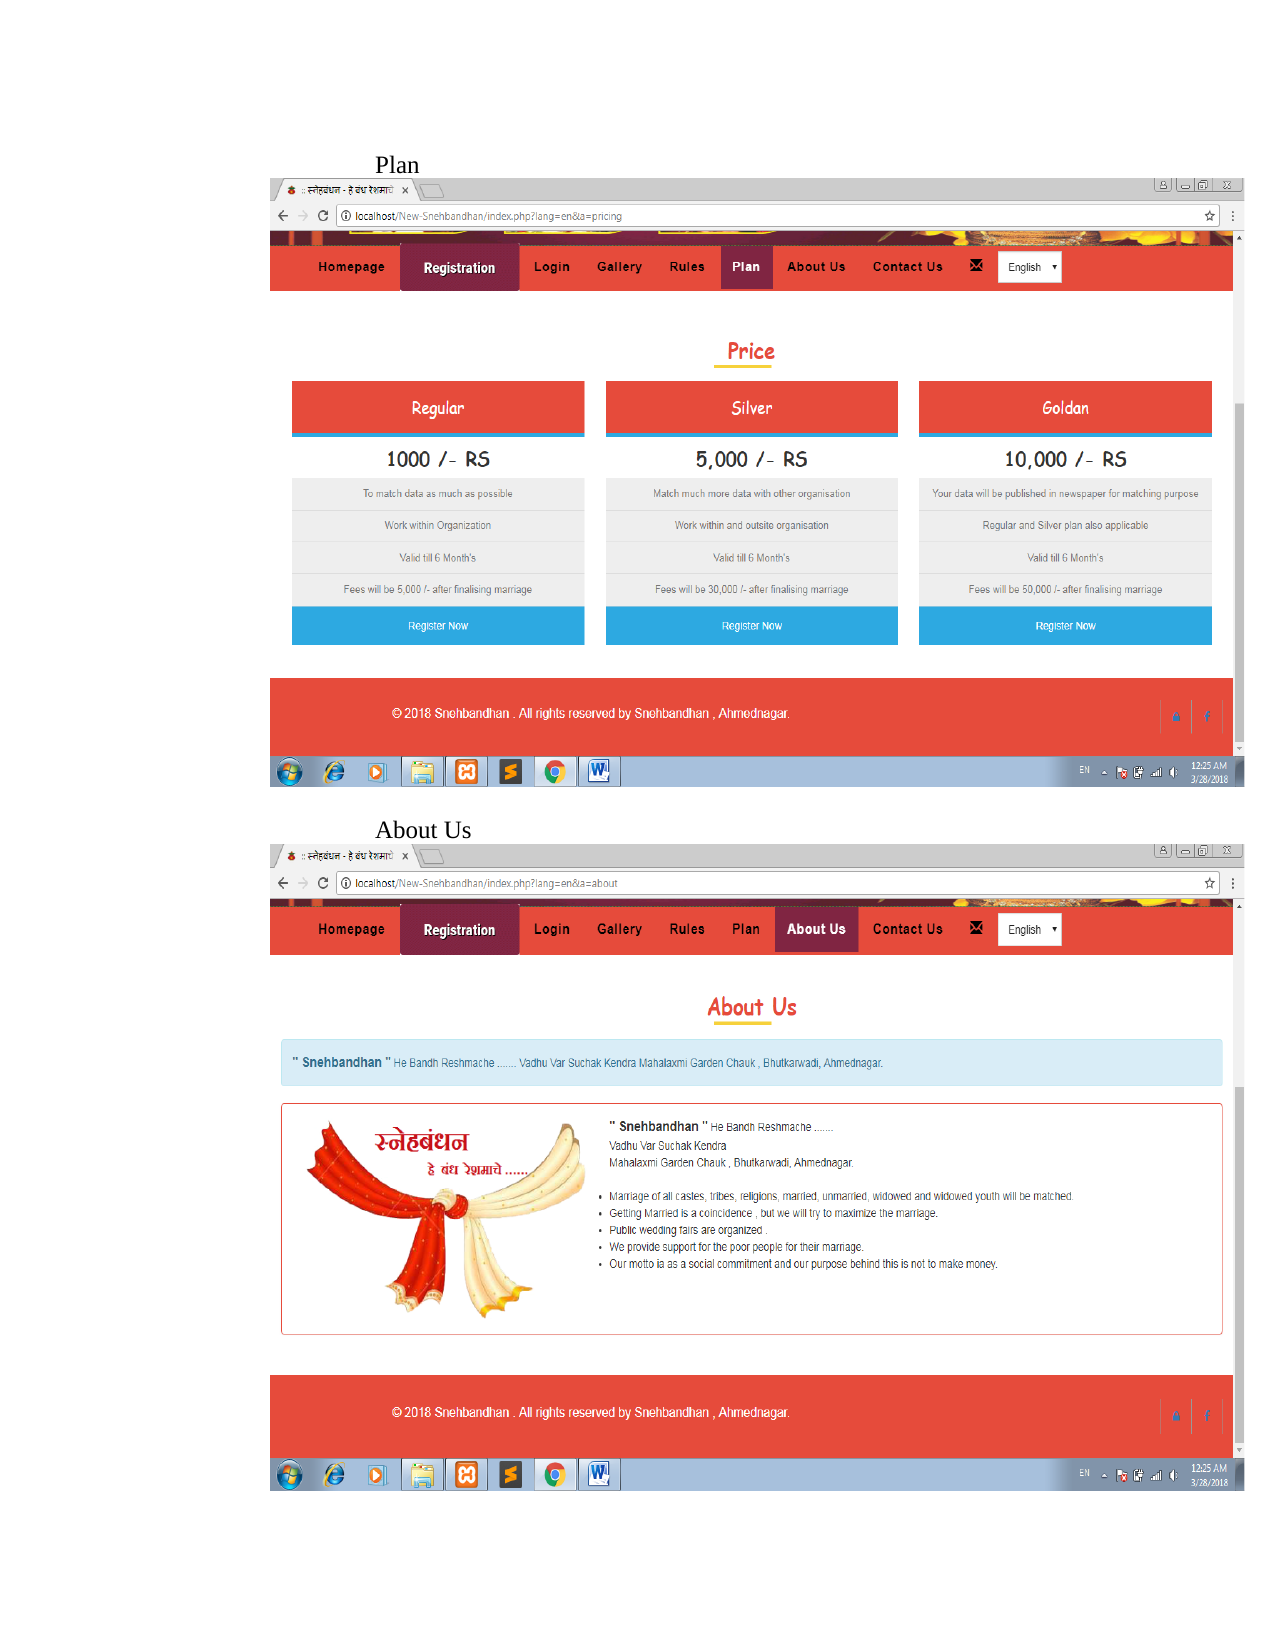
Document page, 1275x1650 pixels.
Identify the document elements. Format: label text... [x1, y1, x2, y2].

text Plan [375, 150, 1125, 178]
text About Us [375, 815, 1125, 844]
picture [270, 844, 1245, 1491]
picture [270, 178, 1245, 787]
